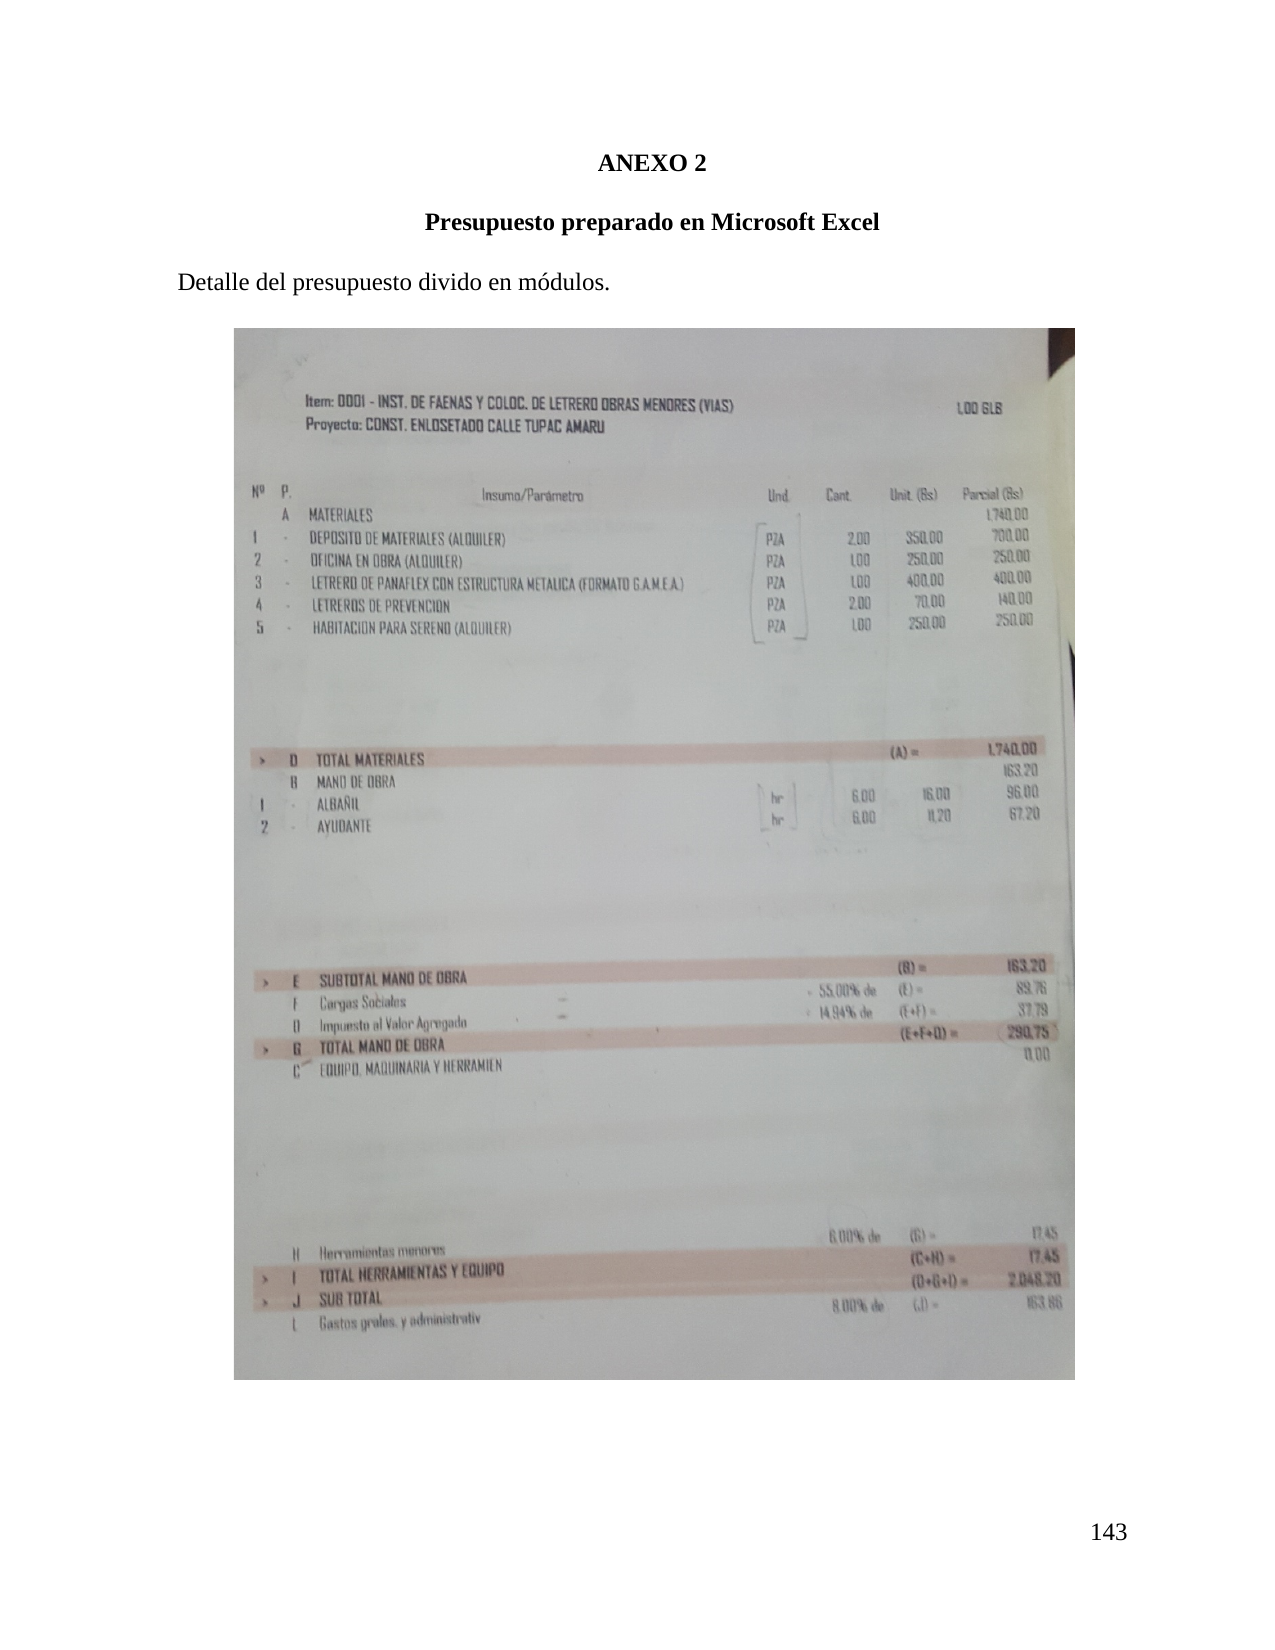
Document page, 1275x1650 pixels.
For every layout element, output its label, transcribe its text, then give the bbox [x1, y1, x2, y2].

text Presupuesto preparado en Microsoft Excel [177, 207, 1127, 236]
picture [233, 328, 1075, 1380]
text Detalle del presupuesto divido en módulos. [177, 267, 1127, 296]
text ANEXO 2 [177, 148, 1127, 176]
